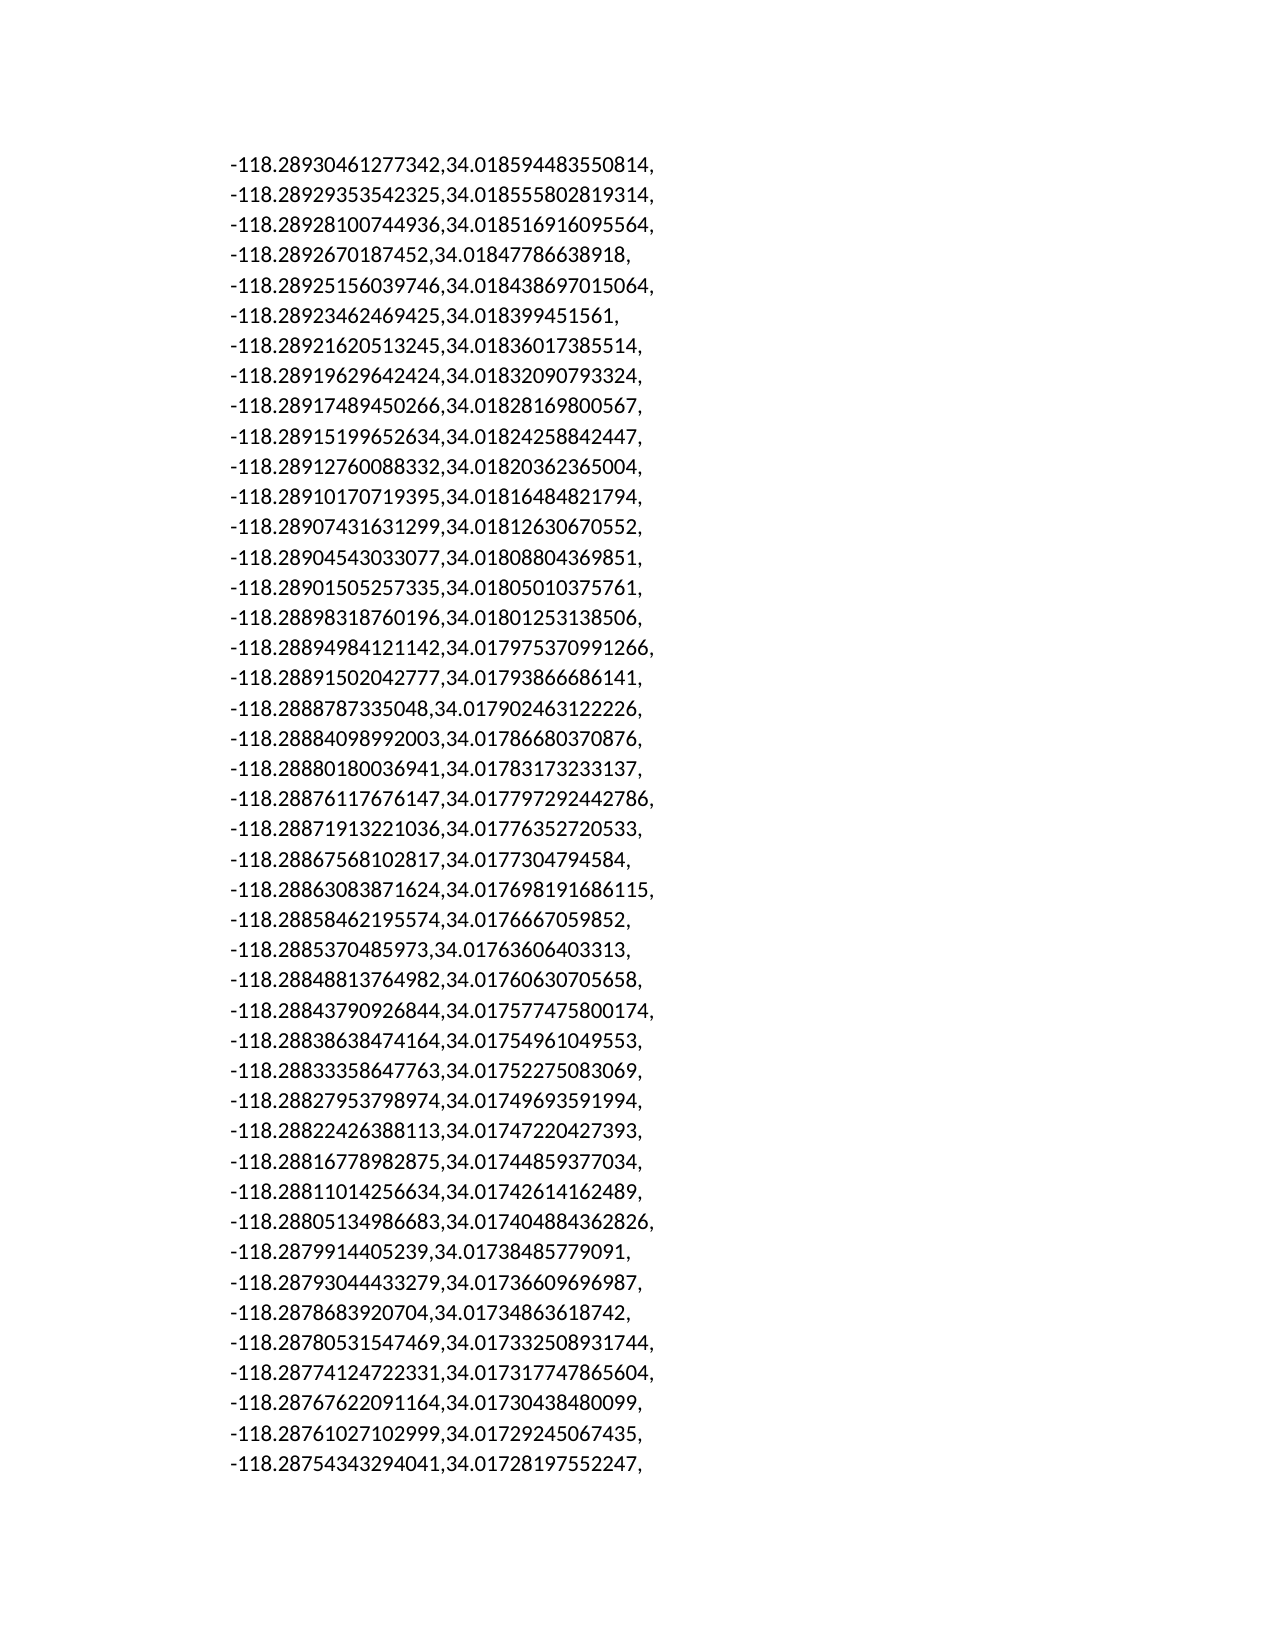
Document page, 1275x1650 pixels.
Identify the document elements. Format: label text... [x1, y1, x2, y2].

list -118.28898318760196,34.01801253138506, [225, 603, 1125, 631]
list -118.28915199652634,34.01824258842447, [225, 422, 1125, 450]
list -118.28884098992003,34.01786680370876, [225, 724, 1125, 752]
list -118.28923462469425,34.018399451561, [225, 301, 1125, 329]
list -118.2879914405239,34.01738485779091, [225, 1237, 1125, 1266]
list -118.28930461277342,34.018594483550814, [225, 150, 1125, 178]
list -118.28858462195574,34.0176667059852, [225, 905, 1125, 933]
list -118.28867568102817,34.0177304794584, [225, 845, 1125, 873]
list -118.2892670187452,34.01847786638918, [225, 241, 1125, 269]
list -118.28894984121142,34.017975370991266, [225, 633, 1125, 661]
list -118.28929353542325,34.018555802819314, [225, 180, 1125, 208]
list -118.28827953798974,34.01749693591994, [225, 1086, 1125, 1114]
list -118.28910170719395,34.01816484821794, [225, 482, 1125, 510]
list -118.28811014256634,34.01742614162489, [225, 1177, 1125, 1205]
list -118.28780531547469,34.017332508931744, [225, 1328, 1125, 1356]
list -118.28754343294041,34.01728197552247, [225, 1449, 1125, 1477]
list -118.28891502042777,34.01793866686141, [225, 663, 1125, 692]
list -118.28793044433279,34.01736609696987, [225, 1268, 1125, 1296]
list -118.28912760088332,34.01820362365004, [225, 452, 1125, 480]
list -118.28904543033077,34.01808804369851, [225, 543, 1125, 571]
list -118.28848813764982,34.01760630705658, [225, 966, 1125, 994]
list -118.28880180036941,34.01783173233137, [225, 754, 1125, 782]
list -118.28816778982875,34.01744859377034, [225, 1147, 1125, 1175]
list -118.28805134986683,34.017404884362826, [225, 1207, 1125, 1235]
list -118.2878683920704,34.01734863618742, [225, 1298, 1125, 1326]
list -118.28774124722331,34.017317747865604, [225, 1358, 1125, 1386]
list -118.28822426388113,34.01747220427393, [225, 1117, 1125, 1145]
list -118.28767622091164,34.01730438480099, [225, 1388, 1125, 1417]
list -118.2885370485973,34.01763606403313, [225, 935, 1125, 963]
list -118.28907431631299,34.01812630670552, [225, 512, 1125, 541]
list -118.28919629642424,34.01832090793324, [225, 361, 1125, 389]
list -118.2888787335048,34.017902463122226, [225, 694, 1125, 722]
list -118.28833358647763,34.01752275083069, [225, 1056, 1125, 1084]
list -118.28925156039746,34.018438697015064, [225, 271, 1125, 299]
list -118.28843790926844,34.017577475800174, [225, 996, 1125, 1024]
list -118.28901505257335,34.01805010375761, [225, 573, 1125, 601]
list -118.28876117676147,34.017797292442786, [225, 784, 1125, 812]
list -118.28928100744936,34.018516916095564, [225, 210, 1125, 238]
list -118.28761027102999,34.01729245067435, [225, 1419, 1125, 1447]
list -118.28871913221036,34.01776352720533, [225, 814, 1125, 843]
list -118.28838638474164,34.01754961049553, [225, 1026, 1125, 1054]
list -118.28917489450266,34.01828169800567, [225, 392, 1125, 420]
list -118.28863083871624,34.017698191686115, [225, 875, 1125, 903]
list -118.28921620513245,34.01836017385514, [225, 331, 1125, 359]
